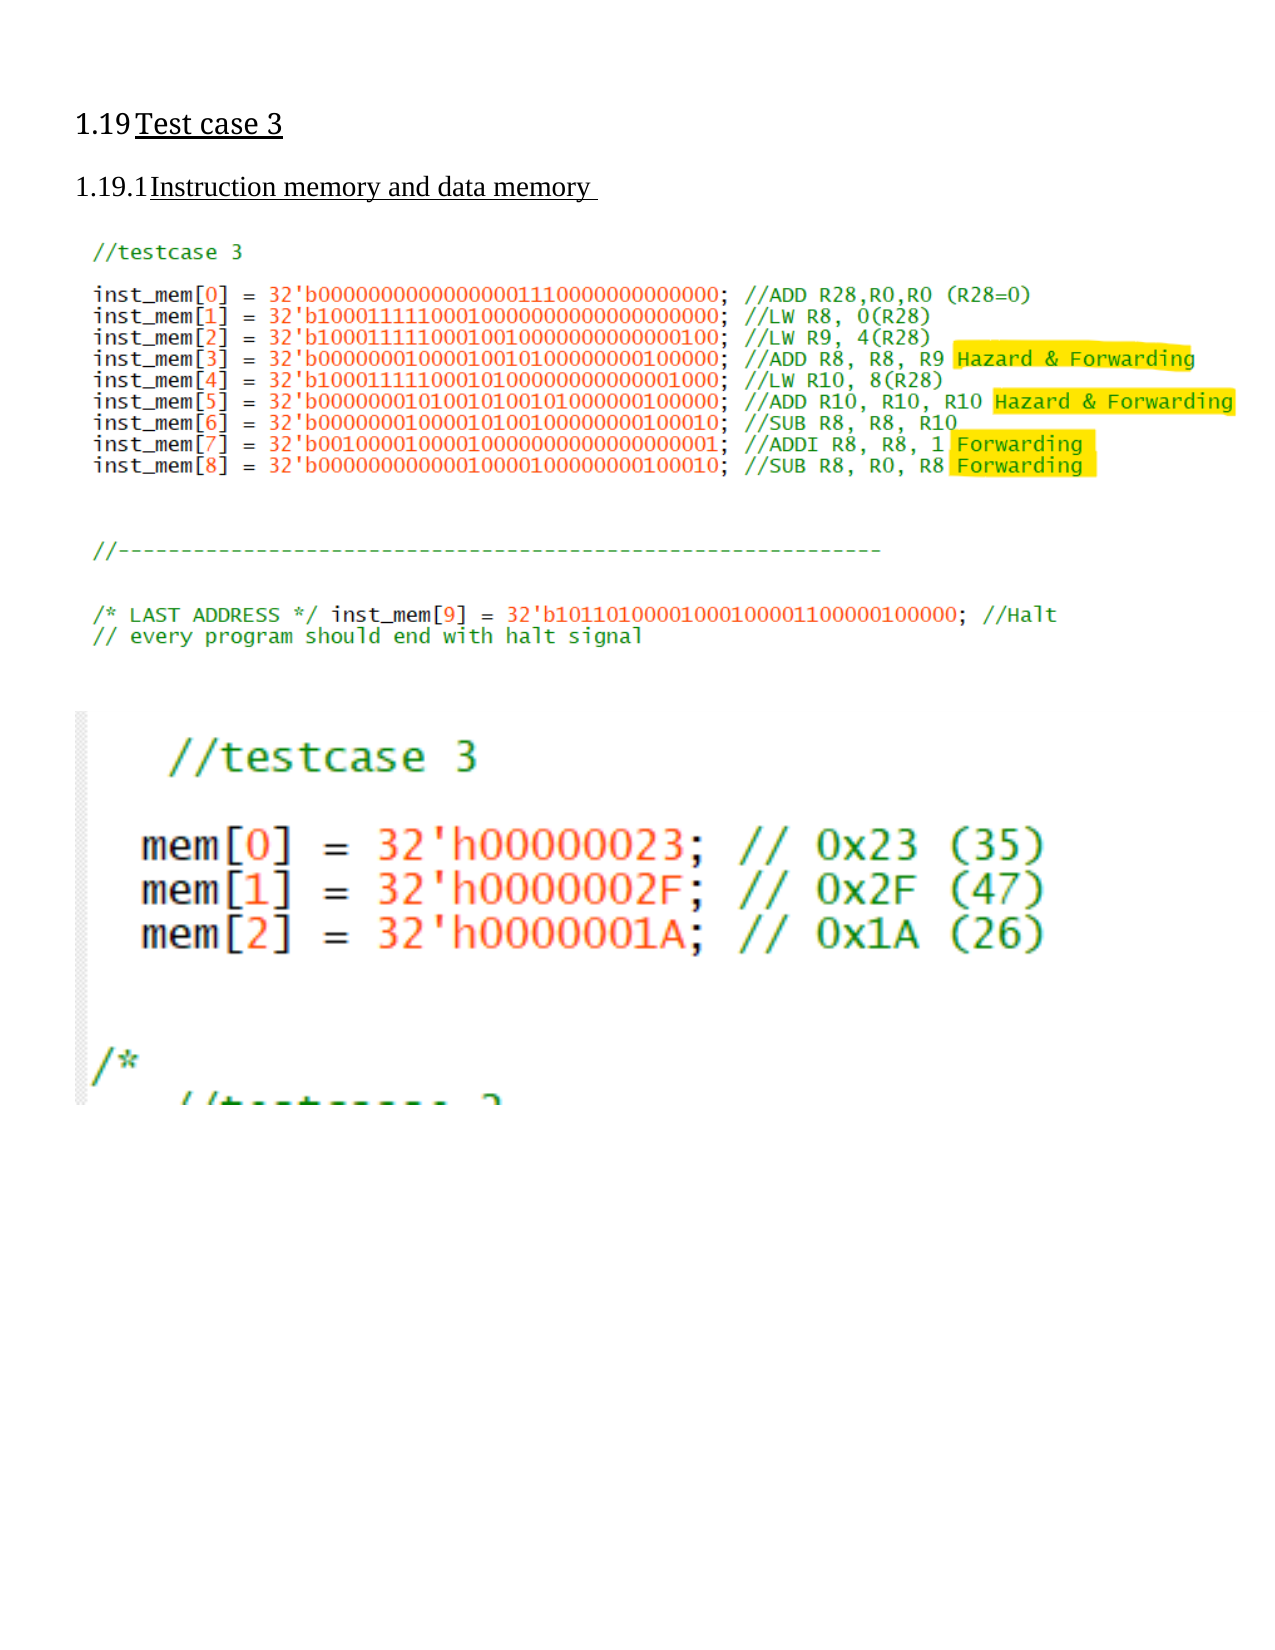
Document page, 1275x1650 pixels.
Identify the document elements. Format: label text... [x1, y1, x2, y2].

picture [75, 228, 1257, 686]
picture [75, 711, 1270, 1105]
subtitle Test case 3 [75, 103, 1200, 143]
subtitle Instruction memory and data memory [75, 169, 1200, 203]
